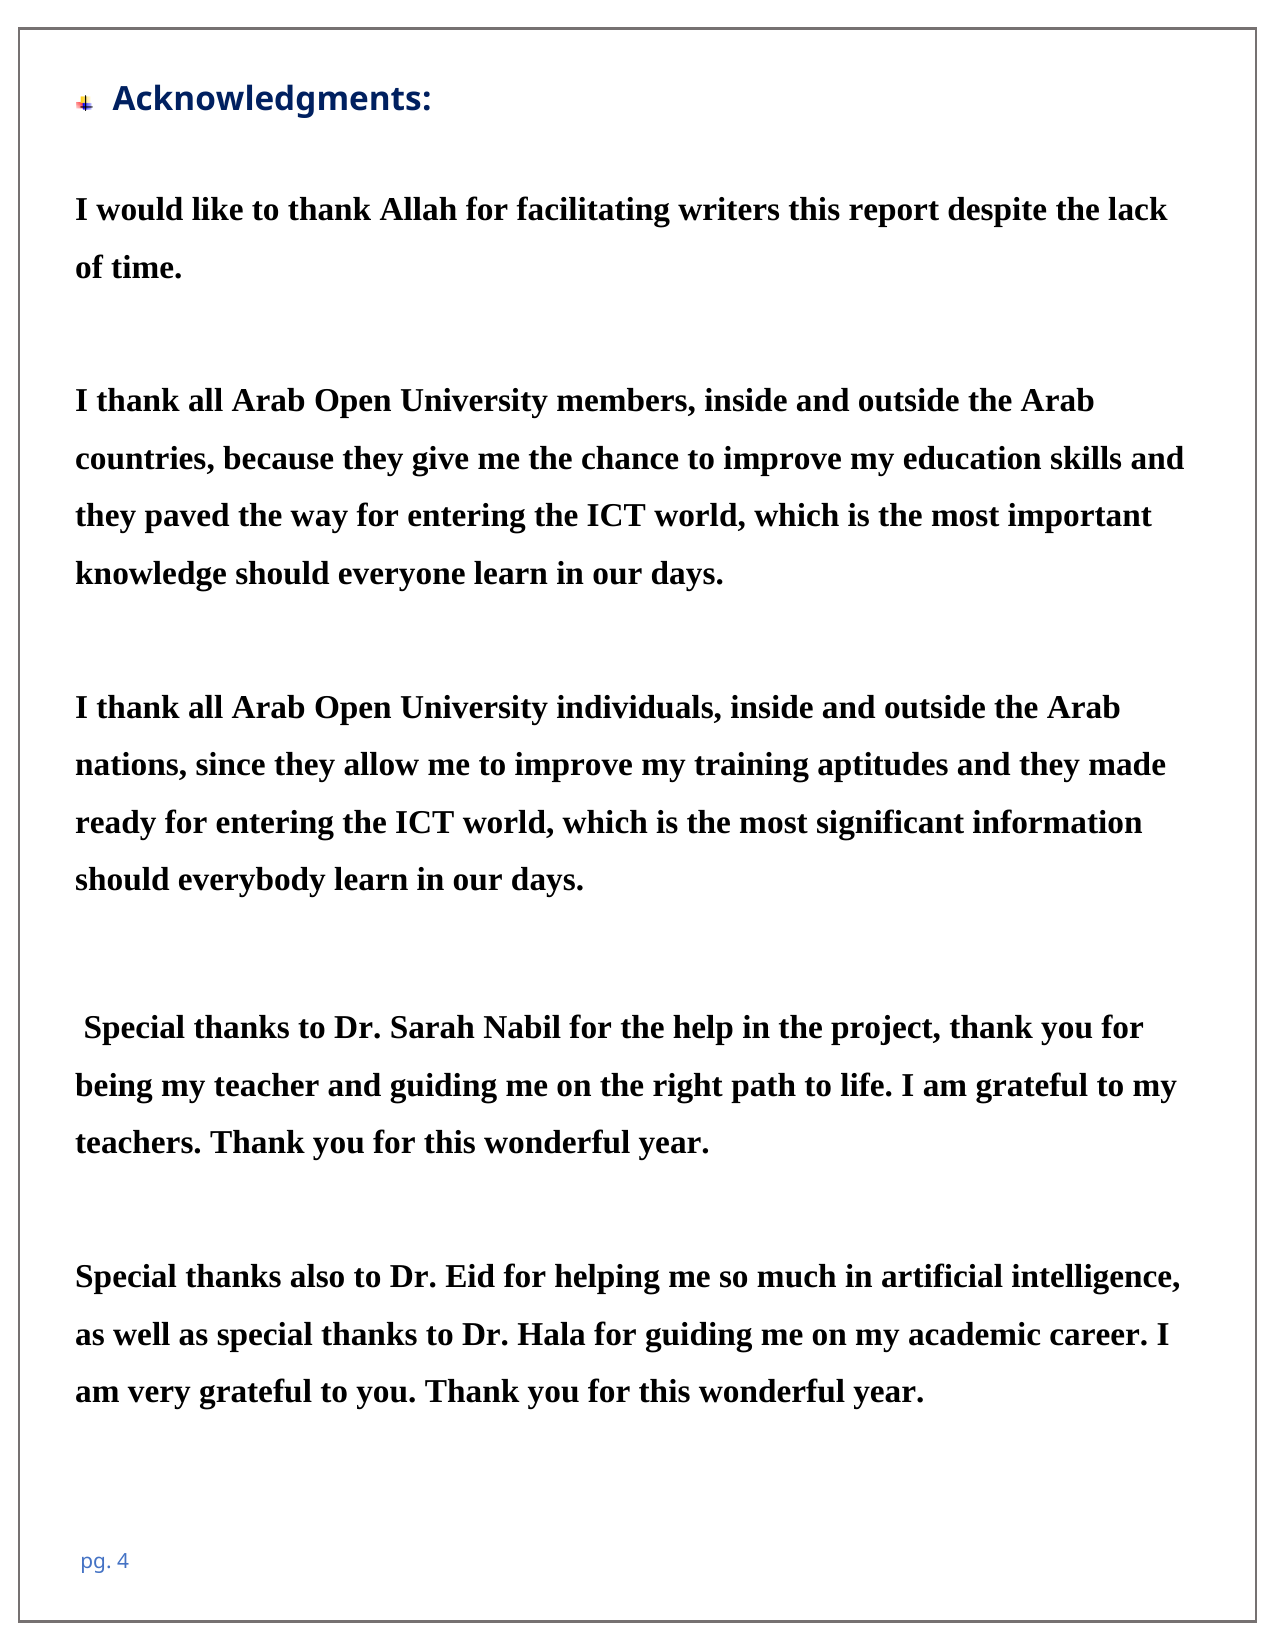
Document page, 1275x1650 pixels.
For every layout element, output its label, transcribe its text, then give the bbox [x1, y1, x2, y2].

text I would like to thank Allah for facilitating writers this report despite the lack of time. [75, 189, 1200, 285]
picture [76, 94, 93, 111]
text I thank all Arab Open University members, inside and outside the Arab countries, because they give me the chance to improve my education skills and they paved the way for entering the ICT world, which is the most important knowledge should everyone learn in our days. [75, 381, 1200, 592]
list Acknowledgments: [75, 75, 1200, 120]
text Special thanks to Dr. Sarah Nabil for the help in the project, thank you for being my teacher and guiding me on the right path to life. I am grateful to my teachers. Thank you for this wonderful year. [75, 1008, 1200, 1161]
text I thank all Arab Open University individuals, inside and outside the Arab nations, since they allow me to improve my training aptitudes and they made ready for entering the ICT world, which is the most significant information should everybody learn in our days. [75, 687, 1200, 898]
text Special thanks also to Dr. Eid for helping me so much in artificial intelligence, as well as special thanks to Dr. Hala for guiding me on my academic career. I am very grateful to you. Thank you for this wonderful year. [75, 1256, 1200, 1410]
